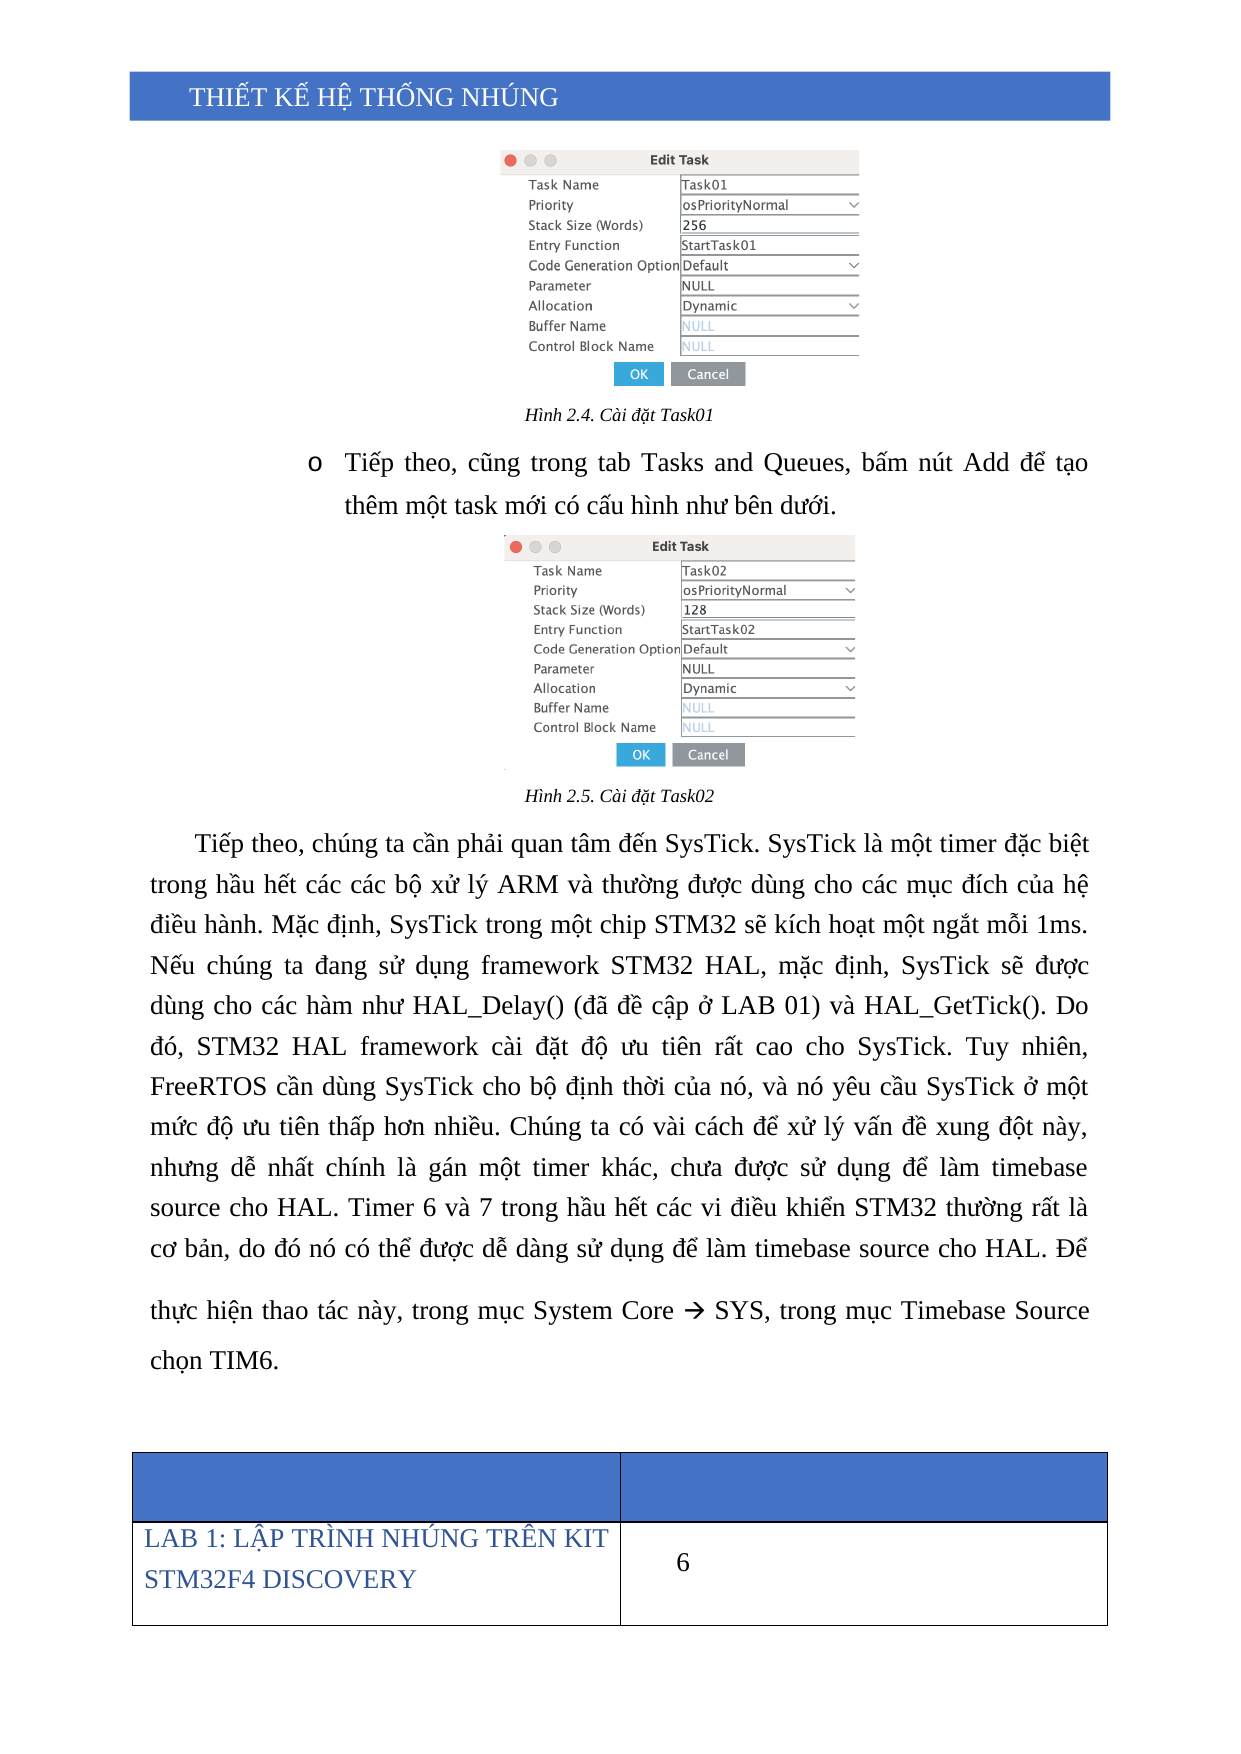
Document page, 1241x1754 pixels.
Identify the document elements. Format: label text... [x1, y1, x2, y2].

picture [500, 150, 860, 389]
text Tiếp theo, chúng ta cần phải quan tâm đến SysTick. SysTick là một timer đặc biệt trong hầu hết các các bộ xử lý ARM và thường được dùng cho các mục đích của hệ điều hành. Mặc định, SysTick trong một chip STM32 sẽ kích hoạt một ngắt mỗi 1ms. Nếu chúng ta đang sử dụng framework STM32 HAL, mặc định, SysTick sẽ được dùng cho các hàm như HAL_Delay() (đã đề cập ở LAB 01) và HAL_GetTick(). Do đó, STM32 HAL framework cài đặt độ ưu tiên rất cao cho SysTick. Tuy nhiên, FreeRTOS cần dùng SysTick cho bộ định thời của nó, và nó yêu cầu SysTick ở một mức độ ưu tiên thấp hơn nhiều. Chúng ta có vài cách để xử lý vấn đề xung đột này, nhưng dễ nhất chính là gán một timer khác, chưa được sử dụng để làm timebase source cho HAL. Timer 6 và 7 trong hầu hết các vi điều khiển STM32 thường rất là cơ bản, do đó nó có thể được dễ dàng sử dụng để làm timebase source cho HAL. Để thực hiện thao tác này, trong mục System Core 🡪 SYS, trong mục Timebase Source chọn TIM6. [150, 828, 1090, 1375]
text Hình 2.4. Cài đặt Task01 [150, 404, 1090, 426]
picture [504, 535, 856, 770]
list Tiếp theo, cũng trong tab Tasks and Queues, bấm nút Add để tạo thêm một task mới có cấu hình như bên dưới. [307, 446, 1090, 520]
text Hình 2.5. Cài đặt Task02 [150, 785, 1090, 807]
